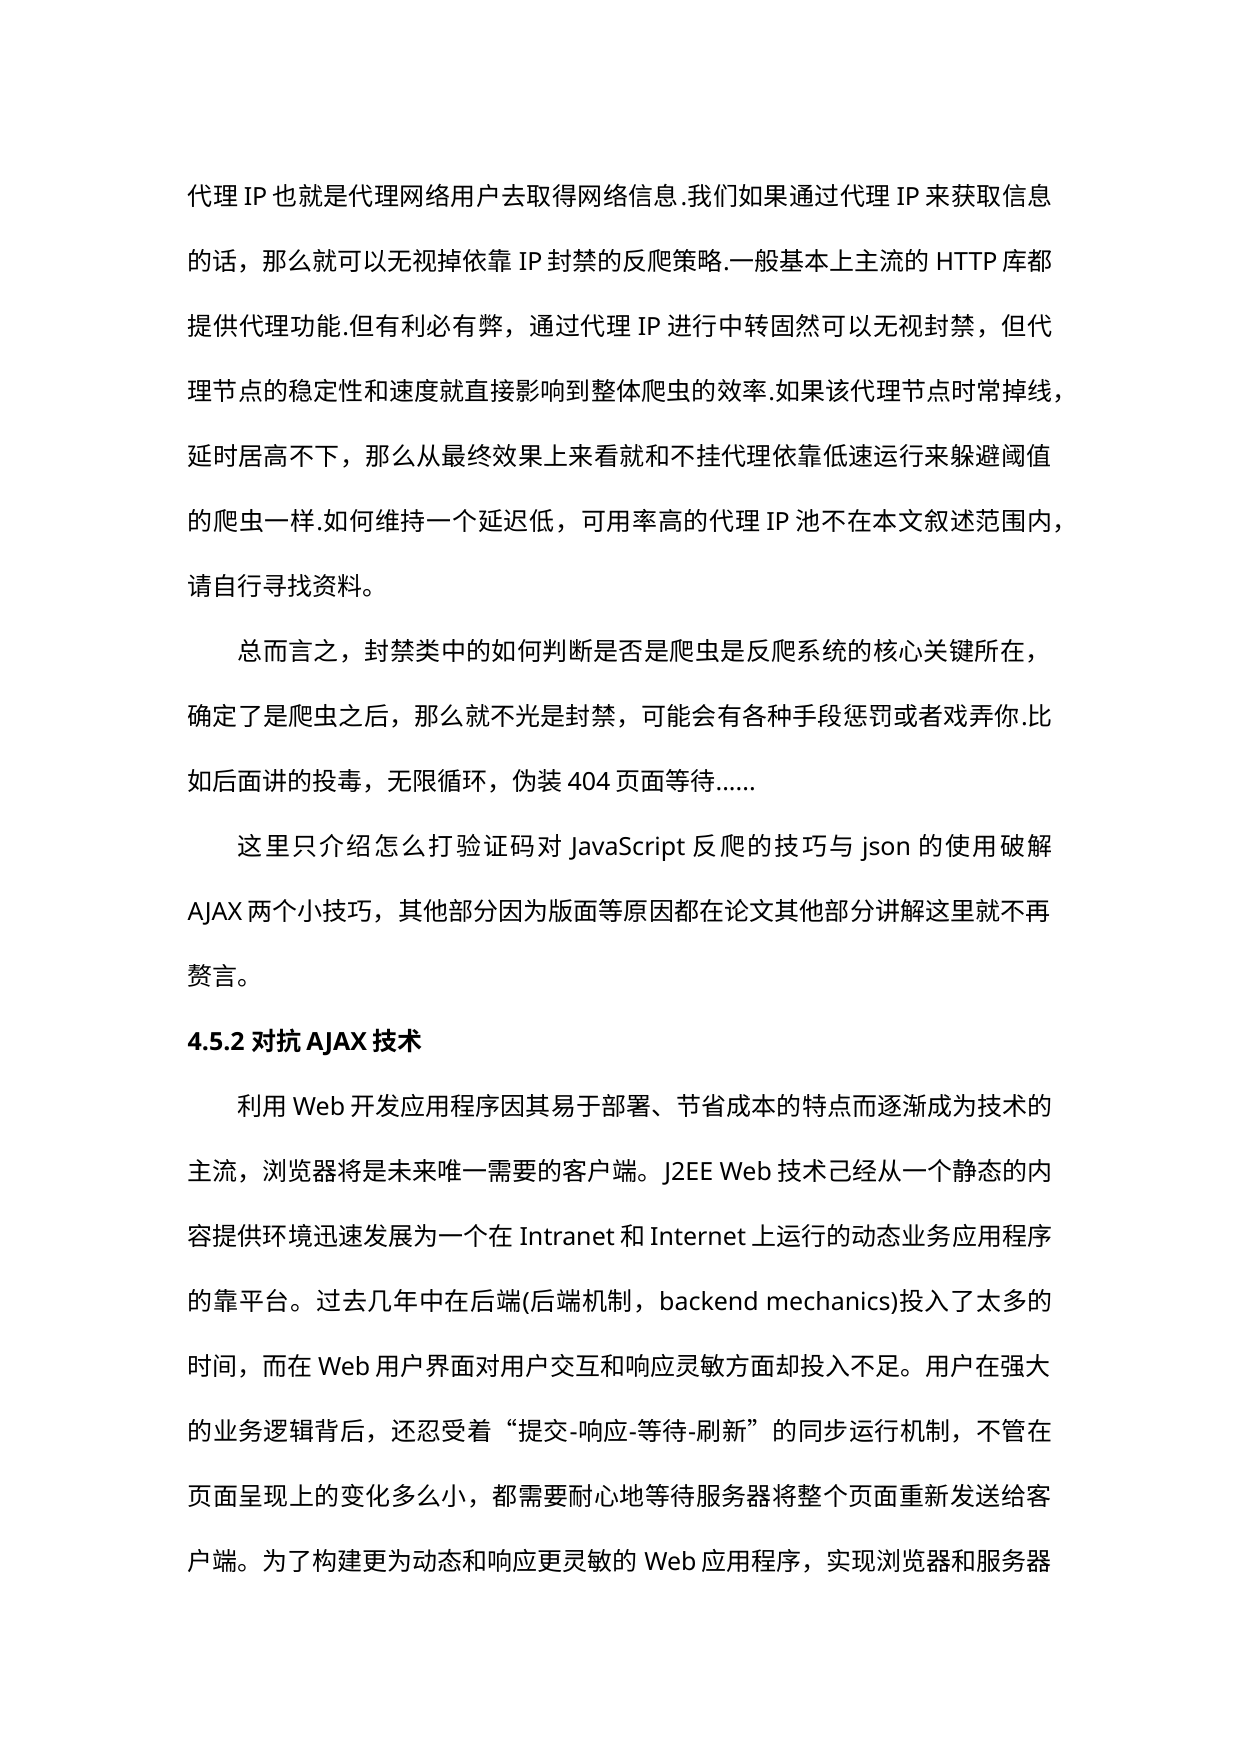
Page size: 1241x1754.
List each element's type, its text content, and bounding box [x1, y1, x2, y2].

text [187, 1072, 1053, 1592]
text 这里只介绍怎么打验证码对JavaScript反爬的技巧与json的使用破解AJAX两个小技巧，其他部分因为版面等原因都在论文其他部分讲解这里就不再赘言。 [187, 812, 1053, 1007]
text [187, 162, 1053, 617]
text 4.5.2 对抗AJAX技术 [187, 1007, 1053, 1072]
text 总而言之，封禁类中的如何判断是否是爬虫是反爬系统的核心关键所在，确定了是爬虫之后，那么就不光是封禁，可能会有各种手段惩罚或者戏弄你.比如后面讲的投毒，无限循环，伪装404页面等待...... [187, 617, 1053, 812]
